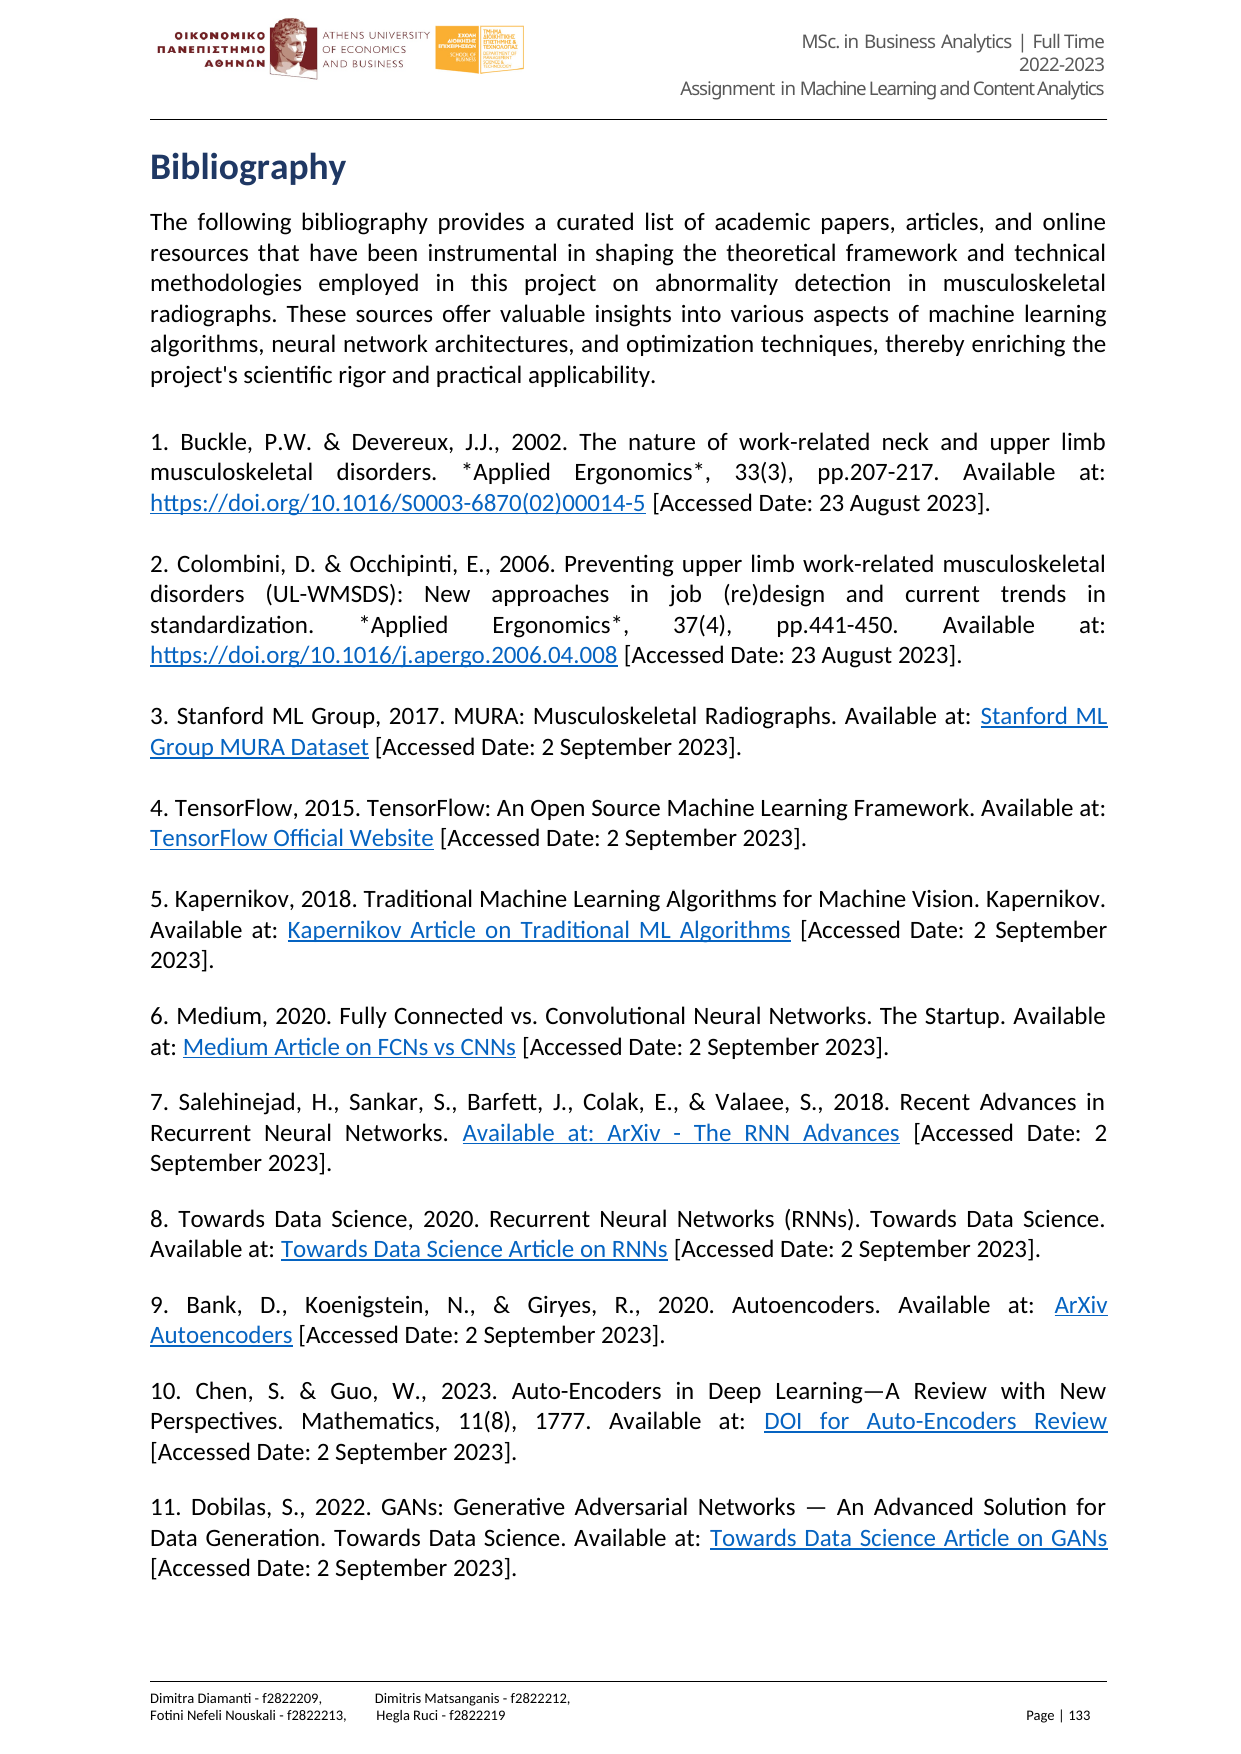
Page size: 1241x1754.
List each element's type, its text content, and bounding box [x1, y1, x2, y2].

text 4. TensorFlow, 2015. TensorFlow: An Open Source Machine Learning Framework. Available at: TensorFlow Official Website [Accessed Date: 2 September 2023]. [150, 792, 1107, 853]
text 11. Dobilas, S., 2022. GANs: Generative Adversarial Networks — An Advanced Solution for Data Generation. Towards Data Science. Available at: Towards Data Science Article on GANs [Accessed Date: 2 September 2023]. [150, 1491, 1107, 1583]
text 1. Buckle, P.W. & Devereux, J.J., 2002. The nature of work-related neck and upper limb musculoskeletal disorders. *Applied Ergonomics*, 33(3), pp.207-217. Available at: https://doi.org/10.1016/S0003-6870(02)00014-5 [Accessed Date: 23 August 2023]. [150, 426, 1107, 517]
text 7. Salehinejad, H., Sankar, S., Barfett, J., Colak, E., & Valaee, S., 2018. Recent Advances in Recurrent Neural Networks. Available at: ArXiv - The RNN Advances [Accessed Date: 2 September 2023]. [150, 1086, 1107, 1178]
text 5. Kapernikov, 2018. Traditional Machine Learning Algorithms for Machine Vision. Kapernikov. Available at: Kapernikov Article on Traditional ML Algorithms [Accessed Date: 2 September 2023]. [150, 853, 1107, 975]
text 6. Medium, 2020. Fully Connected vs. Convolutional Neural Networks. The Startup. Available at: Medium Article on FCNs vs CNNs [Accessed Date: 2 September 2023]. [150, 1000, 1107, 1061]
subtitle Bibliography [150, 143, 1107, 189]
text The following bibliography provides a curated list of academic papers, articles, and online resources that have been instrumental in shaping the theoretical framework and technical methodologies employed in this project on abnormality detection in musculoskeletal radiographs. These sources offer valuable insights into various aspects of machine learning algorithms, neural network architectures, and optimization techniques, thereby enriching the project's scientific rigor and practical applicability. [150, 206, 1107, 389]
picture [151, 17, 526, 82]
text 3. Stanford ML Group, 2017. MURA: Musculoskeletal Radiographs. Available at: Stanford ML Group MURA Dataset [Accessed Date: 2 September 2023]. [150, 700, 1107, 761]
text 2. Colombini, D. & Occhipinti, E., 2006. Preventing upper limb work-related musculoskeletal disorders (UL-WMSDS): New approaches in job (re)design and current trends in standardization. *Applied Ergonomics*, 37(4), pp.441-450. Available at: https://doi.org/10.1016/j.apergo.2006.04.008 [Accessed Date: 23 August 2023]. [150, 548, 1107, 670]
text 9. Bank, D., Koenigstein, N., & Giryes, R., 2020. Autoencoders. Available at: ArXiv Autoencoders [Accessed Date: 2 September 2023]. [150, 1289, 1107, 1350]
text 10. Chen, S. & Guo, W., 2023. Auto-Encoders in Deep Learning—A Review with New Perspectives. Mathematics, 11(8), 1777. Available at: DOI for Auto-Encoders Review [Accessed Date: 2 September 2023]. [150, 1375, 1107, 1466]
text 8. Towards Data Science, 2020. Recurrent Neural Networks (RNNs). Towards Data Science. Available at: Towards Data Science Article on RNNs [Accessed Date: 2 September 2023]. [150, 1203, 1107, 1264]
